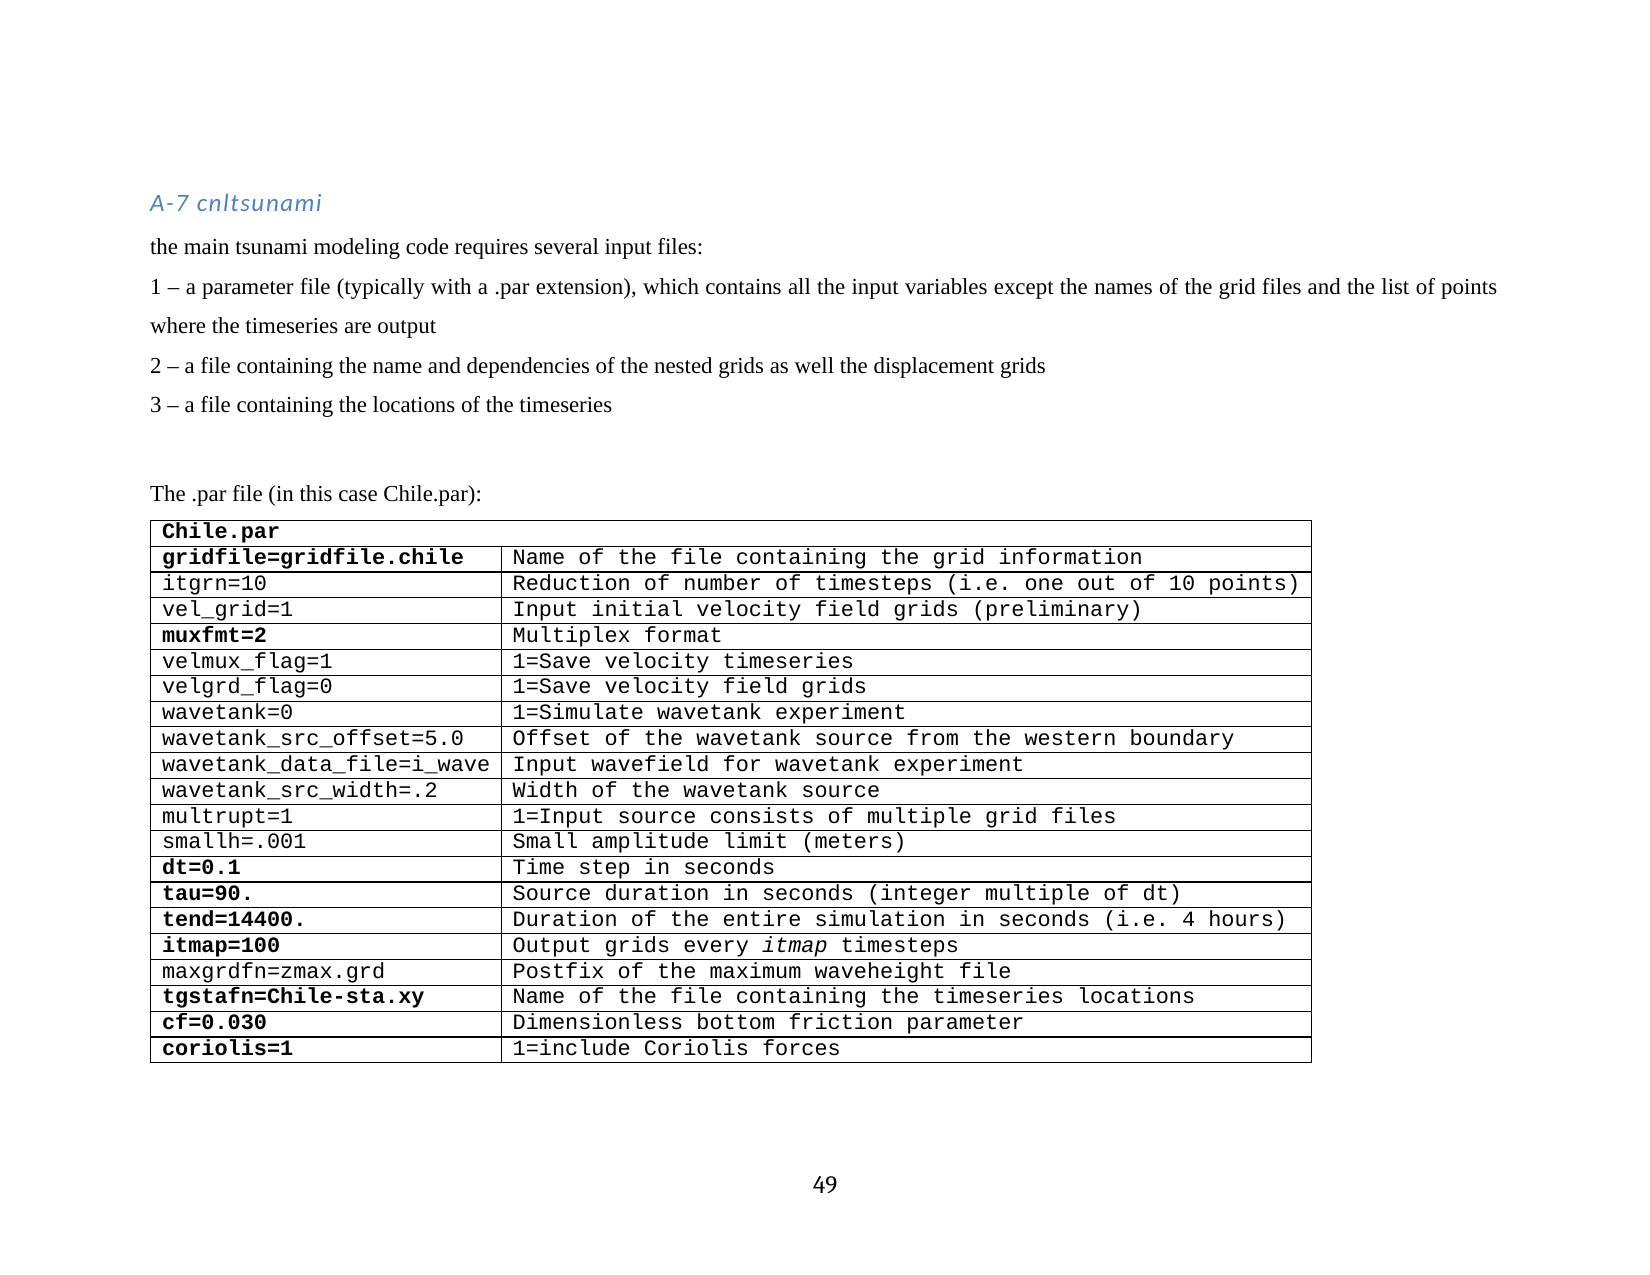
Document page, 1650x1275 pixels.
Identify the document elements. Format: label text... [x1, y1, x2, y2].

text the main tsunami modeling code requires several input files: [150, 233, 1500, 259]
table_cell velgrd_flag=0 [151, 676, 501, 701]
table_header Chile.par [151, 521, 1311, 546]
table_cell tau=90. [151, 883, 501, 907]
table_cell 1=Save velocity field grids [502, 676, 1311, 701]
text A-7 cnltsunami [150, 187, 1500, 218]
table_cell Source duration in seconds (integer multiple of dt) [502, 883, 1311, 907]
text The .par file (in this case Chile.par): [150, 480, 1500, 507]
table_cell gridfile=gridfile.chile [151, 547, 501, 571]
table_cell Duration of the entire simulation in seconds (i.e. 4 hours) [502, 908, 1311, 933]
table_cell cf=0.030 [151, 1012, 501, 1036]
table_cell Name of the file containing the timeseries locations [502, 986, 1311, 1011]
table_cell Postfix of the maximum waveheight file [502, 960, 1311, 985]
table_cell Multiplex format [502, 624, 1311, 649]
table_cell Time step in seconds [502, 857, 1311, 881]
table_cell itgrn=10 [151, 573, 501, 597]
table_cell Input initial velocity field grids (preliminary) [502, 598, 1311, 623]
table_cell Offset of the wavetank source from the western boundary [502, 727, 1311, 752]
text 2 – a file containing the name and dependencies of the nested grids as well the displacement grids [150, 352, 1500, 378]
table_cell tgstafn=Chile-sta.xy [151, 986, 501, 1011]
table_cell coriolis=1 [151, 1038, 501, 1062]
table_cell Reduction of number of timesteps (i.e. one out of 10 points) [502, 573, 1311, 597]
table_cell 1=Input source consists of multiple grid files [502, 805, 1311, 830]
text 1 – a parameter file (typically with a .par extension), which contains all the input variables except the names of the grid files and the list of points where the timeseries are output [150, 273, 1500, 338]
table_cell Small amplitude limit (meters) [502, 831, 1311, 856]
table_cell 1=Save velocity timeseries [502, 650, 1311, 675]
table_cell multrupt=1 [151, 805, 501, 830]
table_cell maxgrdfn=zmax.grd [151, 960, 501, 985]
table_cell Input wavefield for wavetank experiment [502, 753, 1311, 778]
table_cell itmap=100 [151, 934, 501, 959]
table_cell Width of the wavetank source [502, 779, 1311, 804]
table_cell wavetank_src_width=.2 [151, 779, 501, 804]
table_cell vel_grid=1 [151, 598, 501, 623]
table_cell muxfmt=2 [151, 624, 501, 649]
text 3 – a file containing the locations of the timeseries [150, 391, 1500, 417]
table_cell wavetank_src_offset=5.0 [151, 727, 501, 752]
table_cell Output grids every itmap timesteps [502, 934, 1311, 959]
table_cell wavetank=0 [151, 702, 501, 726]
table_cell tend=14400. [151, 908, 501, 933]
table_cell 1=include Coriolis forces [502, 1038, 1311, 1062]
table_cell Dimensionless bottom friction parameter [502, 1012, 1311, 1036]
table_cell wavetank_data_file=i_wave [151, 753, 501, 778]
table_cell velmux_flag=1 [151, 650, 501, 675]
table_cell 1=Simulate wavetank experiment [502, 702, 1311, 726]
table_cell Name of the file containing the grid information [502, 547, 1311, 571]
table_cell smallh=.001 [151, 831, 501, 856]
table_cell dt=0.1 [151, 857, 501, 881]
